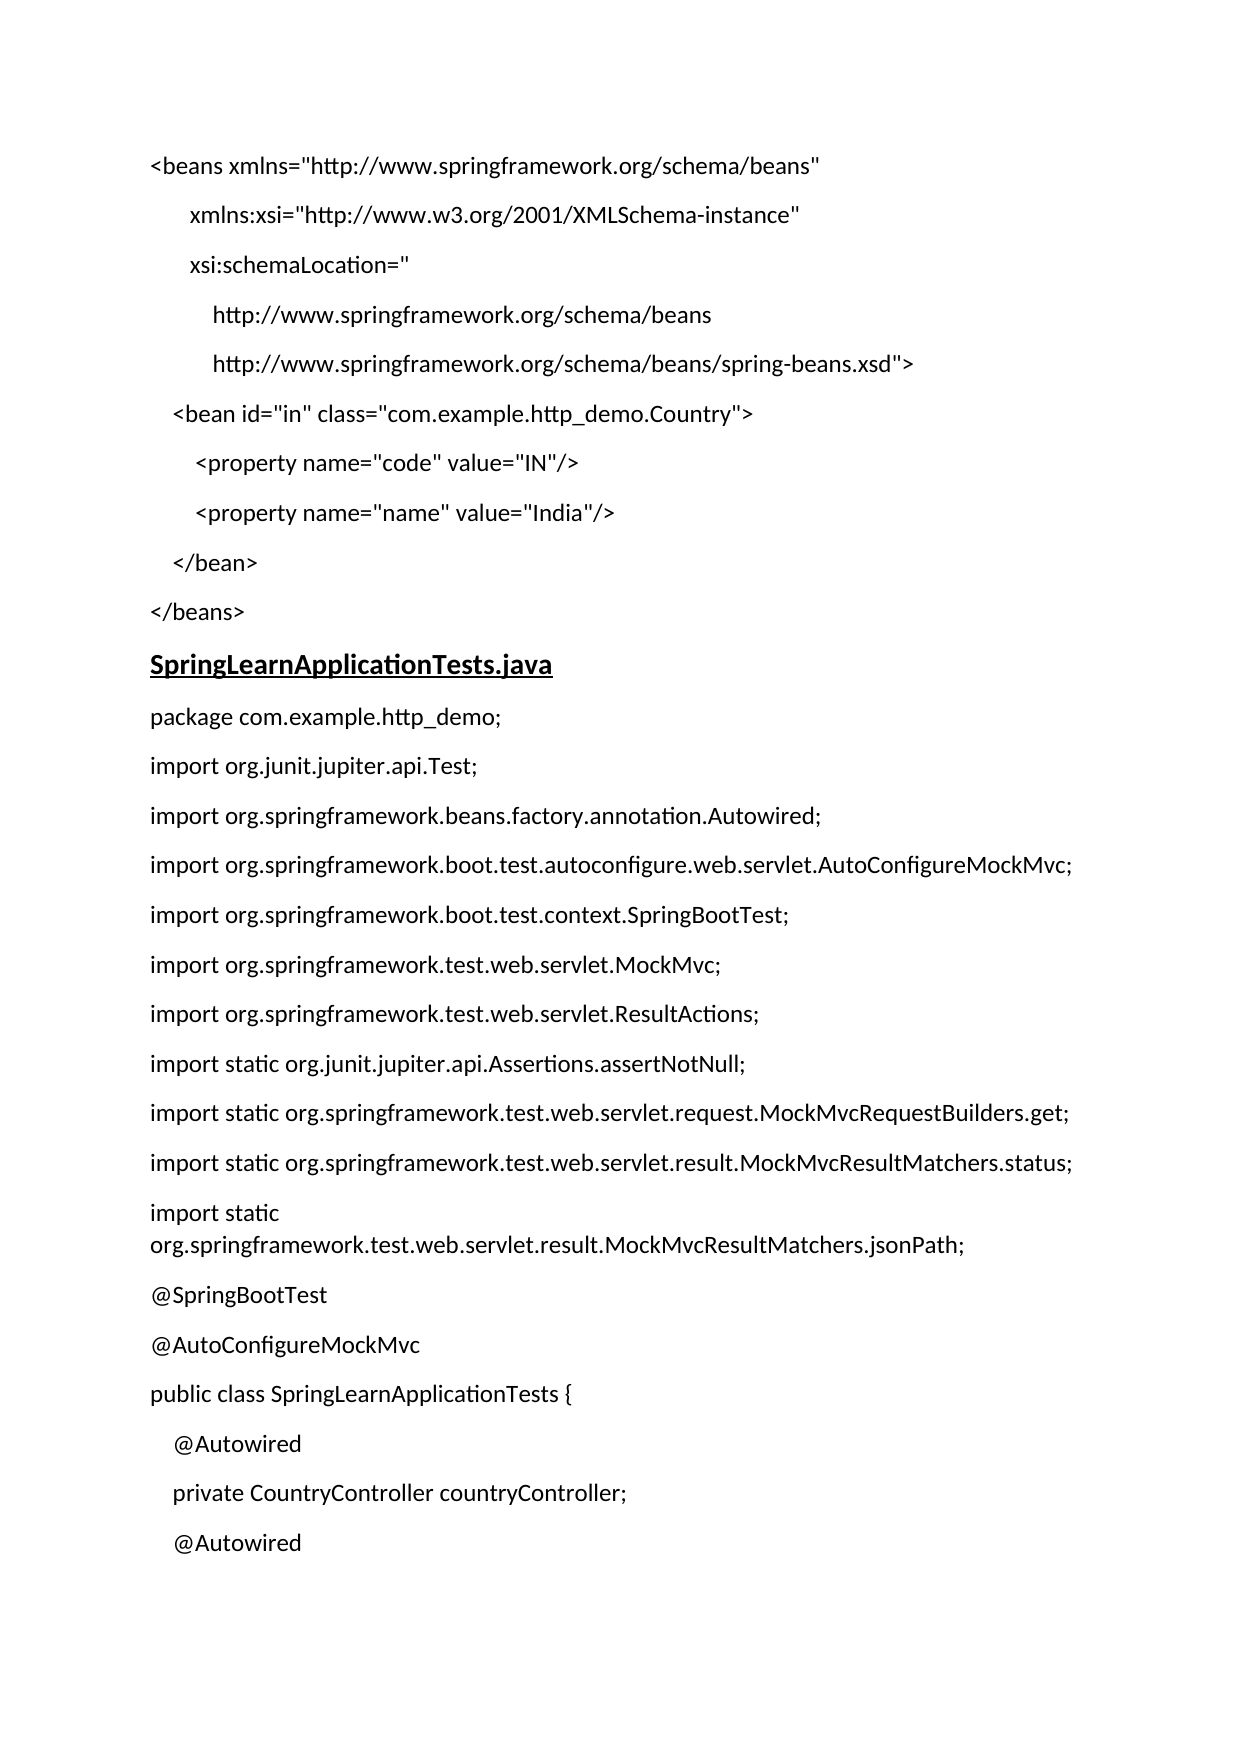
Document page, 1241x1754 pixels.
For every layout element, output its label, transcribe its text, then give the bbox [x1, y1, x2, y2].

text xmlns:xsi="http://www.w3.org/2001/XMLSchema-instance" [150, 199, 1090, 230]
text import static org.springframework.test.web.servlet.result.MockMvcResultMatchers.jsonPath; [150, 1197, 1090, 1260]
text @AutoConfigureMockMvc [150, 1329, 1090, 1359]
text import org.springframework.test.web.servlet.MockMvc; [150, 949, 1090, 979]
text http://www.springframework.org/schema/beans [150, 299, 1090, 329]
text </beans> [150, 596, 1090, 627]
text private CountryController countryController; [150, 1478, 1090, 1508]
text import static org.junit.jupiter.api.Assertions.assertNotNull; [150, 1048, 1090, 1078]
text package com.example.http_demo; [150, 701, 1090, 731]
text </bean> [150, 547, 1090, 577]
text import org.springframework.boot.test.autoconfigure.web.servlet.AutoConfigureMockMvc; [150, 850, 1090, 880]
text import org.springframework.boot.test.context.SpringBootTest; [150, 899, 1090, 930]
text <bean id="in" class="com.example.http_demo.Country"> [150, 398, 1090, 428]
text import static org.springframework.test.web.servlet.result.MockMvcResultMatchers.status; [150, 1147, 1090, 1178]
text SpringLearnApplicationTests.java [150, 646, 1090, 681]
text import static org.springframework.test.web.servlet.request.MockMvcRequestBuilders.get; [150, 1098, 1090, 1128]
text import org.springframework.beans.factory.annotation.Autowired; [150, 800, 1090, 831]
text @Autowired [150, 1527, 1090, 1558]
text import org.springframework.test.web.servlet.ResultActions; [150, 998, 1090, 1029]
text import org.junit.jupiter.api.Test; [150, 751, 1090, 781]
text <property name="code" value="IN"/> [150, 447, 1090, 478]
text http://www.springframework.org/schema/beans/spring-beans.xsd"> [150, 348, 1090, 379]
text @Autowired [150, 1428, 1090, 1458]
text @SpringBootTest [150, 1279, 1090, 1310]
text <beans xmlns="http://www.springframework.org/schema/beans" [150, 150, 1090, 181]
text <property name="name" value="India"/> [150, 497, 1090, 528]
text public class SpringLearnApplicationTests { [150, 1378, 1090, 1409]
text xsi:schemaLocation=" [150, 249, 1090, 280]
